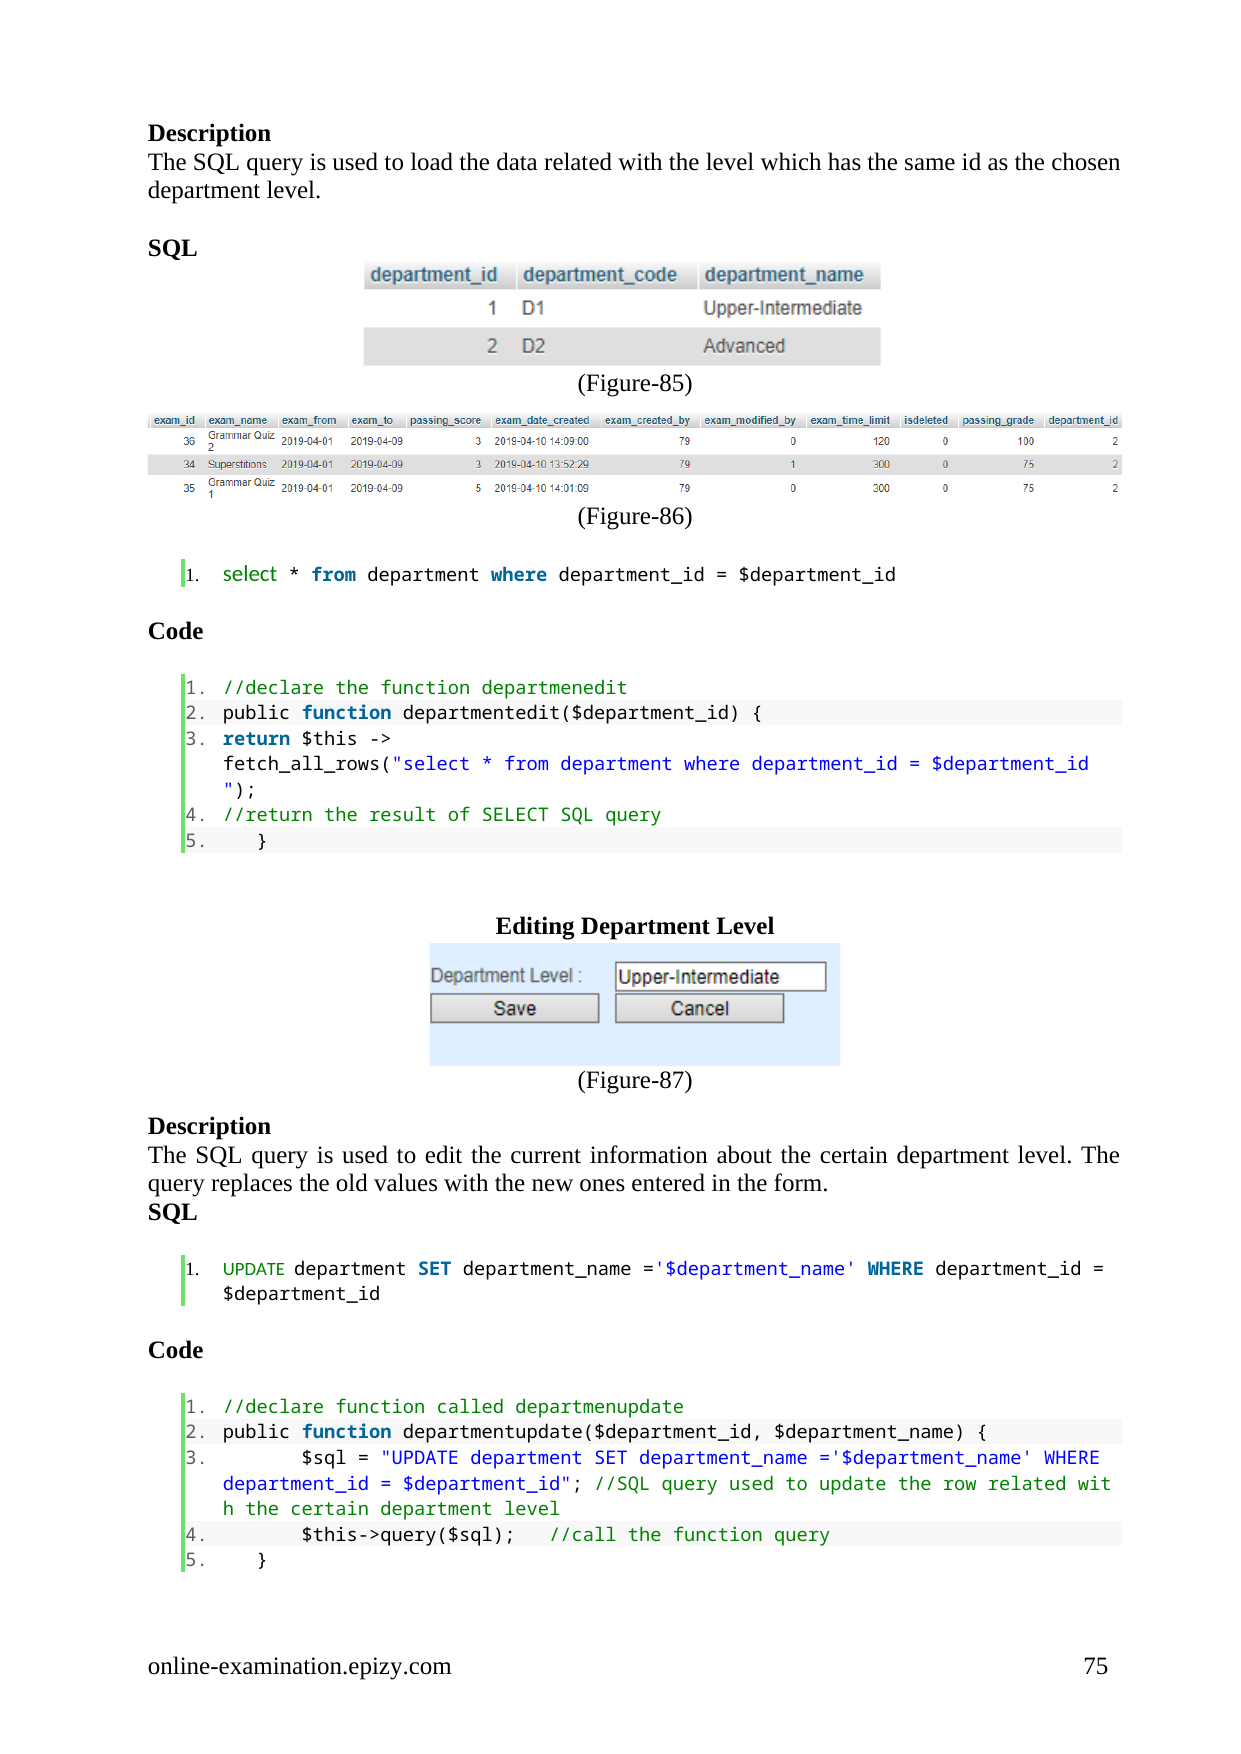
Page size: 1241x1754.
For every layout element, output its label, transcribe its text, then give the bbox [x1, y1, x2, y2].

list //declare the function departmenedit [185, 674, 1122, 700]
list Code [148, 1335, 1097, 1364]
list Description [148, 1111, 1097, 1140]
list Description [148, 118, 1097, 147]
list return $this -> fetch_all_rows("select * from department where department_id = $department_id"); [185, 725, 1122, 802]
text (Figure-87) [148, 1066, 1122, 1094]
list } [185, 1546, 1122, 1572]
list UPDATE department SET department_name ='$department_name' WHERE department_id = $department_id [403, 1255, 1122, 1306]
list Code [148, 616, 1097, 645]
list The SQL query is used to load the data related with the level which has the same id as the chosen department level. [148, 147, 1122, 204]
list } [185, 827, 1122, 853]
list SQL [148, 233, 1097, 262]
list public function departmentupdate($department_id, $department_name) { [185, 1419, 1122, 1444]
list public function departmentedit($department_id) { [185, 700, 1122, 725]
list $this->query($sql); //call the function query [185, 1521, 1122, 1546]
list //return the result of SELECT SQL query [185, 802, 1122, 827]
text (Figure-86) [148, 502, 1122, 530]
picture [429, 943, 841, 1066]
picture [147, 413, 1123, 502]
list SQL [148, 1197, 1097, 1226]
text (Figure-85) [148, 368, 1122, 397]
list $sql = "UPDATE department SET department_name ='$department_name' WHERE department_id = $department_id"; //SQL query used to update the row related with the certain department level [185, 1444, 1122, 1521]
text Editing Department Level [148, 911, 1122, 939]
list //declare function called departmenupdate [185, 1393, 1122, 1419]
list select * from department where department_id = $department_id [185, 559, 1122, 587]
picture [363, 261, 881, 369]
list The SQL query is used to edit the current information about the certain department level. The query replaces the old values with the new ones entered in the form. [148, 1140, 1122, 1197]
